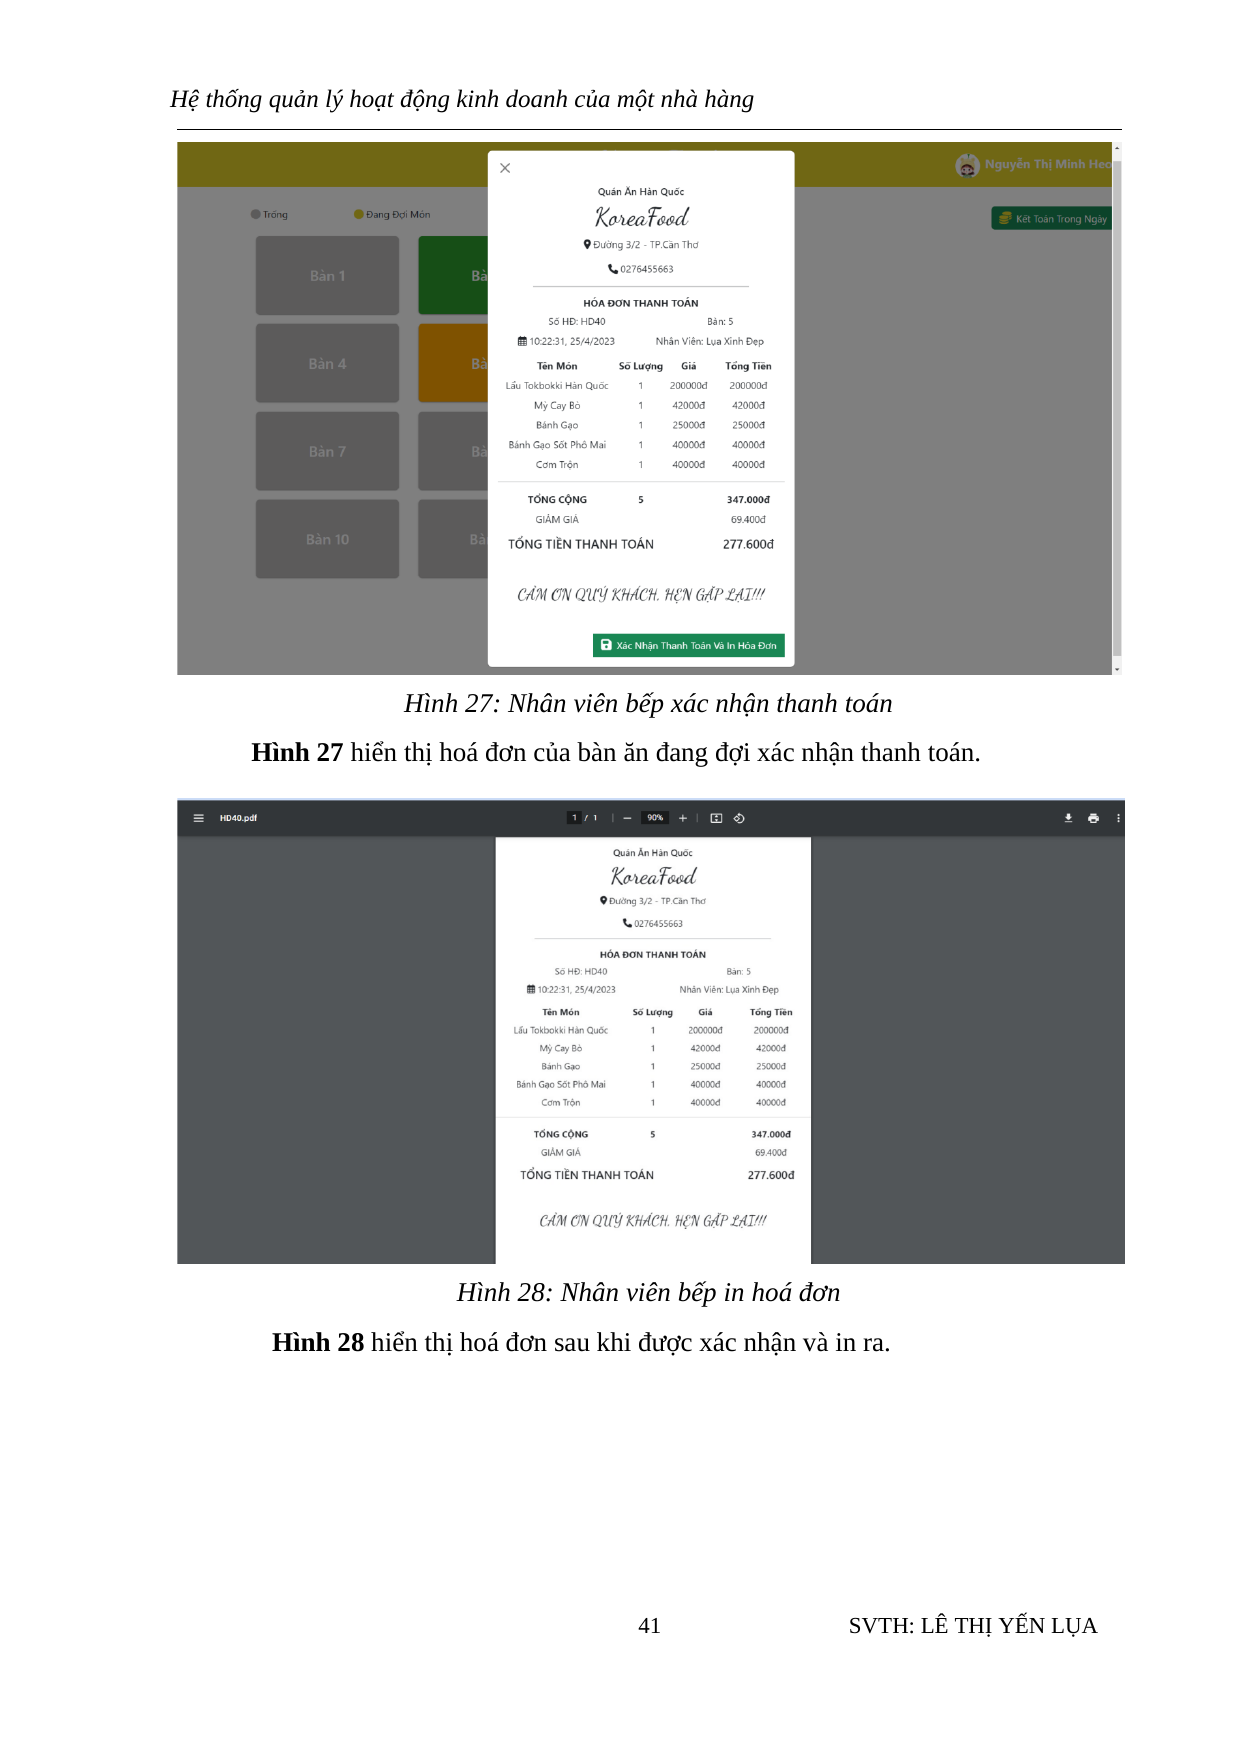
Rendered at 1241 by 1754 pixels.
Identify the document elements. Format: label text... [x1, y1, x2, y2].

picture [177, 798, 1125, 1264]
text Hình 28 hiển thị hoá đơn sau khi được xác nhận và in ra. [177, 1326, 1122, 1357]
text Hình 27: Nhân viên bếp xác nhận thanh toán [177, 687, 1122, 718]
text Hình 28: Nhân viên bếp in hoá đơn [177, 1276, 1122, 1307]
picture [177, 142, 1122, 675]
text Hình 27 hiển thị hoá đơn của bàn ăn đang đợi xác nhận thanh toán. [177, 736, 1122, 768]
